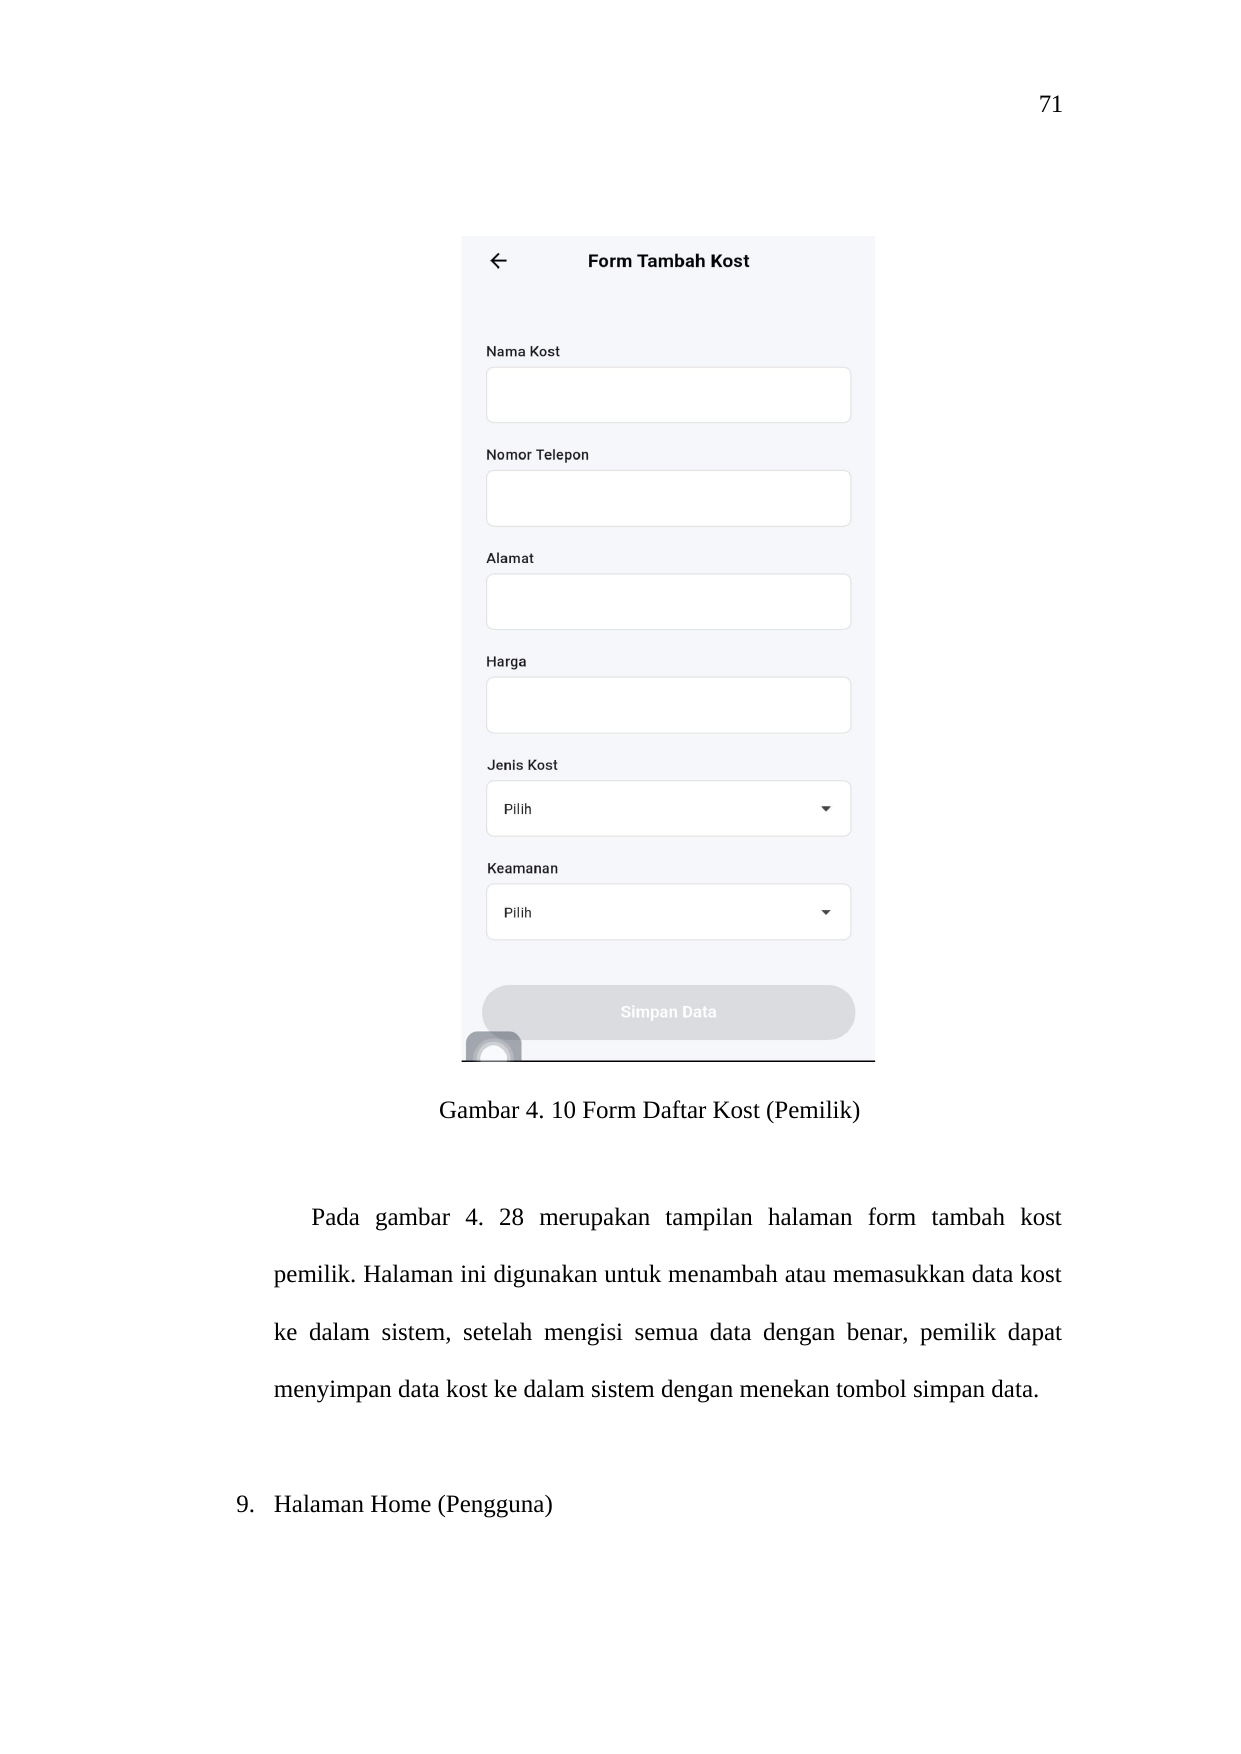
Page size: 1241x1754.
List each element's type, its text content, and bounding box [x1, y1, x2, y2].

text Gambar 4. 10 Form Daftar Kost (Pemilik) [236, 1095, 1063, 1123]
list Pada gambar 4. 28 merupakan tampilan halaman form tambah kost pemilik. Halaman ini digunakan untuk menambah atau memasukkan data kost ke dalam sistem, setelah mengisi semua data dengan benar, pemilik dapat menyimpan data kost ke dalam sistem dengan menekan tombol simpan data. [274, 1202, 1063, 1403]
picture [461, 236, 876, 1062]
list Halaman Home (Pengguna) [236, 1489, 1063, 1518]
